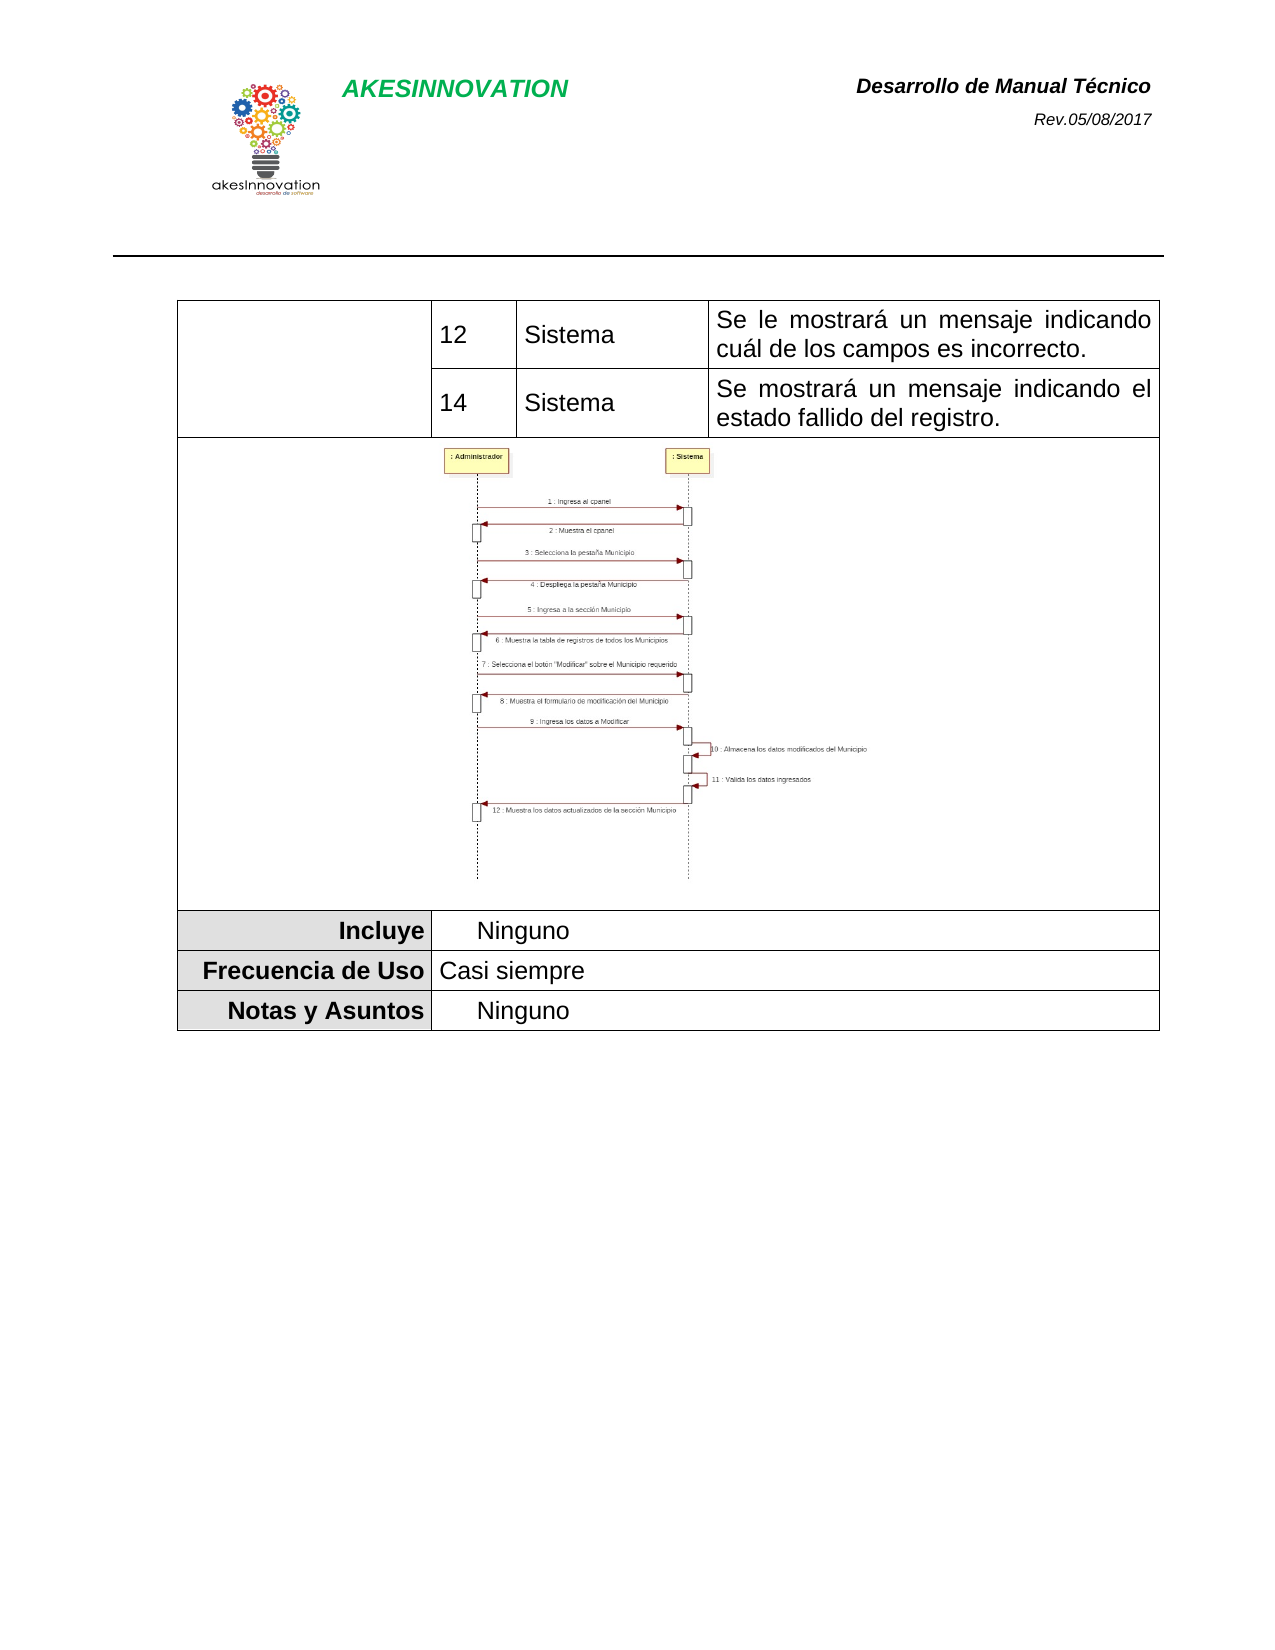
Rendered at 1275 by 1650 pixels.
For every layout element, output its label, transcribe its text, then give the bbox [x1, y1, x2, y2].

picture [438, 442, 898, 906]
table_cell Frecuencia de Uso [178, 951, 431, 990]
picture [198, 73, 331, 227]
table_cell Incluye [178, 911, 431, 950]
table_cell Sistema [517, 301, 708, 368]
table_cell Ninguno [432, 911, 1159, 950]
table_cell [178, 438, 1159, 910]
table_cell Se le mostrará un mensaje indicando cuál de los campos es incorrecto. [709, 301, 1159, 368]
table_cell Ninguno [432, 991, 1159, 1029]
table_cell Notas y Asuntos [178, 991, 431, 1029]
table_cell Casi siempre [432, 951, 1159, 990]
table_cell Se mostrará un mensaje indicando el estado fallido del registro. [709, 369, 1159, 437]
table_cell Sistema [517, 369, 708, 437]
table_cell 14 [432, 369, 516, 437]
table_cell 12 [432, 301, 516, 368]
